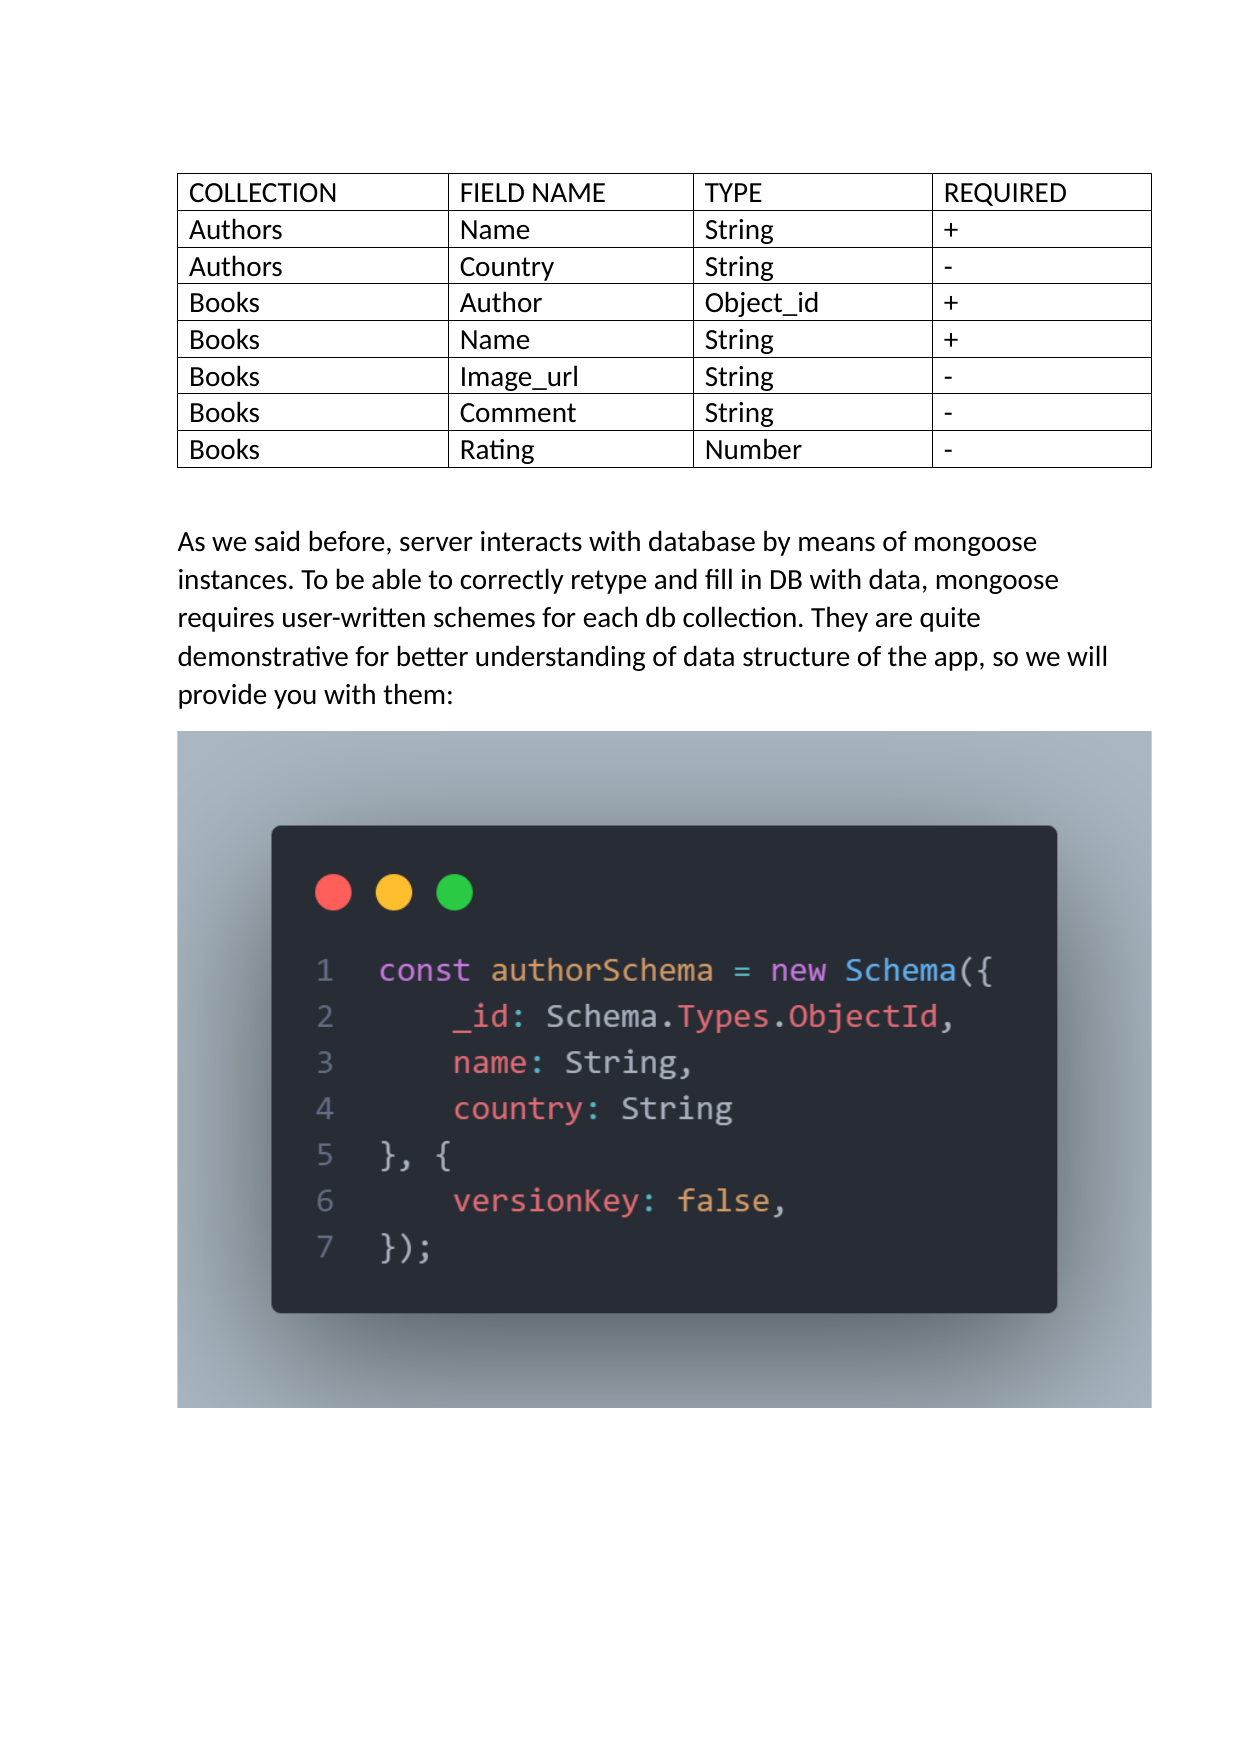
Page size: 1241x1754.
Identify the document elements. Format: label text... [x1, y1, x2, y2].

table_cell Books [178, 321, 448, 357]
table_cell String [694, 394, 932, 430]
table_cell Books [178, 394, 448, 430]
table_cell Author [449, 284, 693, 320]
table_cell Authors [178, 211, 448, 247]
table_cell Books [178, 284, 448, 320]
table_cell + [933, 211, 1151, 247]
table_cell String [694, 211, 932, 247]
table_cell Books [178, 358, 448, 393]
table_cell Country [449, 248, 693, 283]
table_cell Number [694, 431, 932, 467]
table_cell - [933, 248, 1151, 283]
table_cell + [933, 284, 1151, 320]
picture [177, 731, 1152, 1408]
table_cell - [933, 358, 1151, 393]
table_header FIELD NAME [449, 174, 693, 210]
table_header COLLECTION [178, 174, 448, 210]
table_cell Object_id [694, 284, 932, 320]
table_cell Rating [449, 431, 693, 467]
table_cell Books [178, 431, 448, 467]
table_header TYPE [694, 174, 932, 210]
table_cell String [694, 358, 932, 393]
table_cell - [933, 431, 1151, 467]
table_cell + [933, 321, 1151, 357]
text As we said before, server interacts with database by means of mongoose instances. To be able to correctly retype and fill in DB with data, mongoose requires user-written schemes for each db collection. They are quite demonstrative for better understanding of data structure of the app, so we will provide you with them: [177, 523, 1152, 712]
table_cell Authors [178, 248, 448, 283]
table_cell Name [449, 211, 693, 247]
table_cell Comment [449, 394, 693, 430]
table_cell Name [449, 321, 693, 357]
table_cell String [694, 248, 932, 283]
table_cell Image_url [449, 358, 693, 393]
table_cell String [694, 321, 932, 357]
table_cell - [933, 394, 1151, 430]
table_header REQUIRED [933, 174, 1151, 210]
